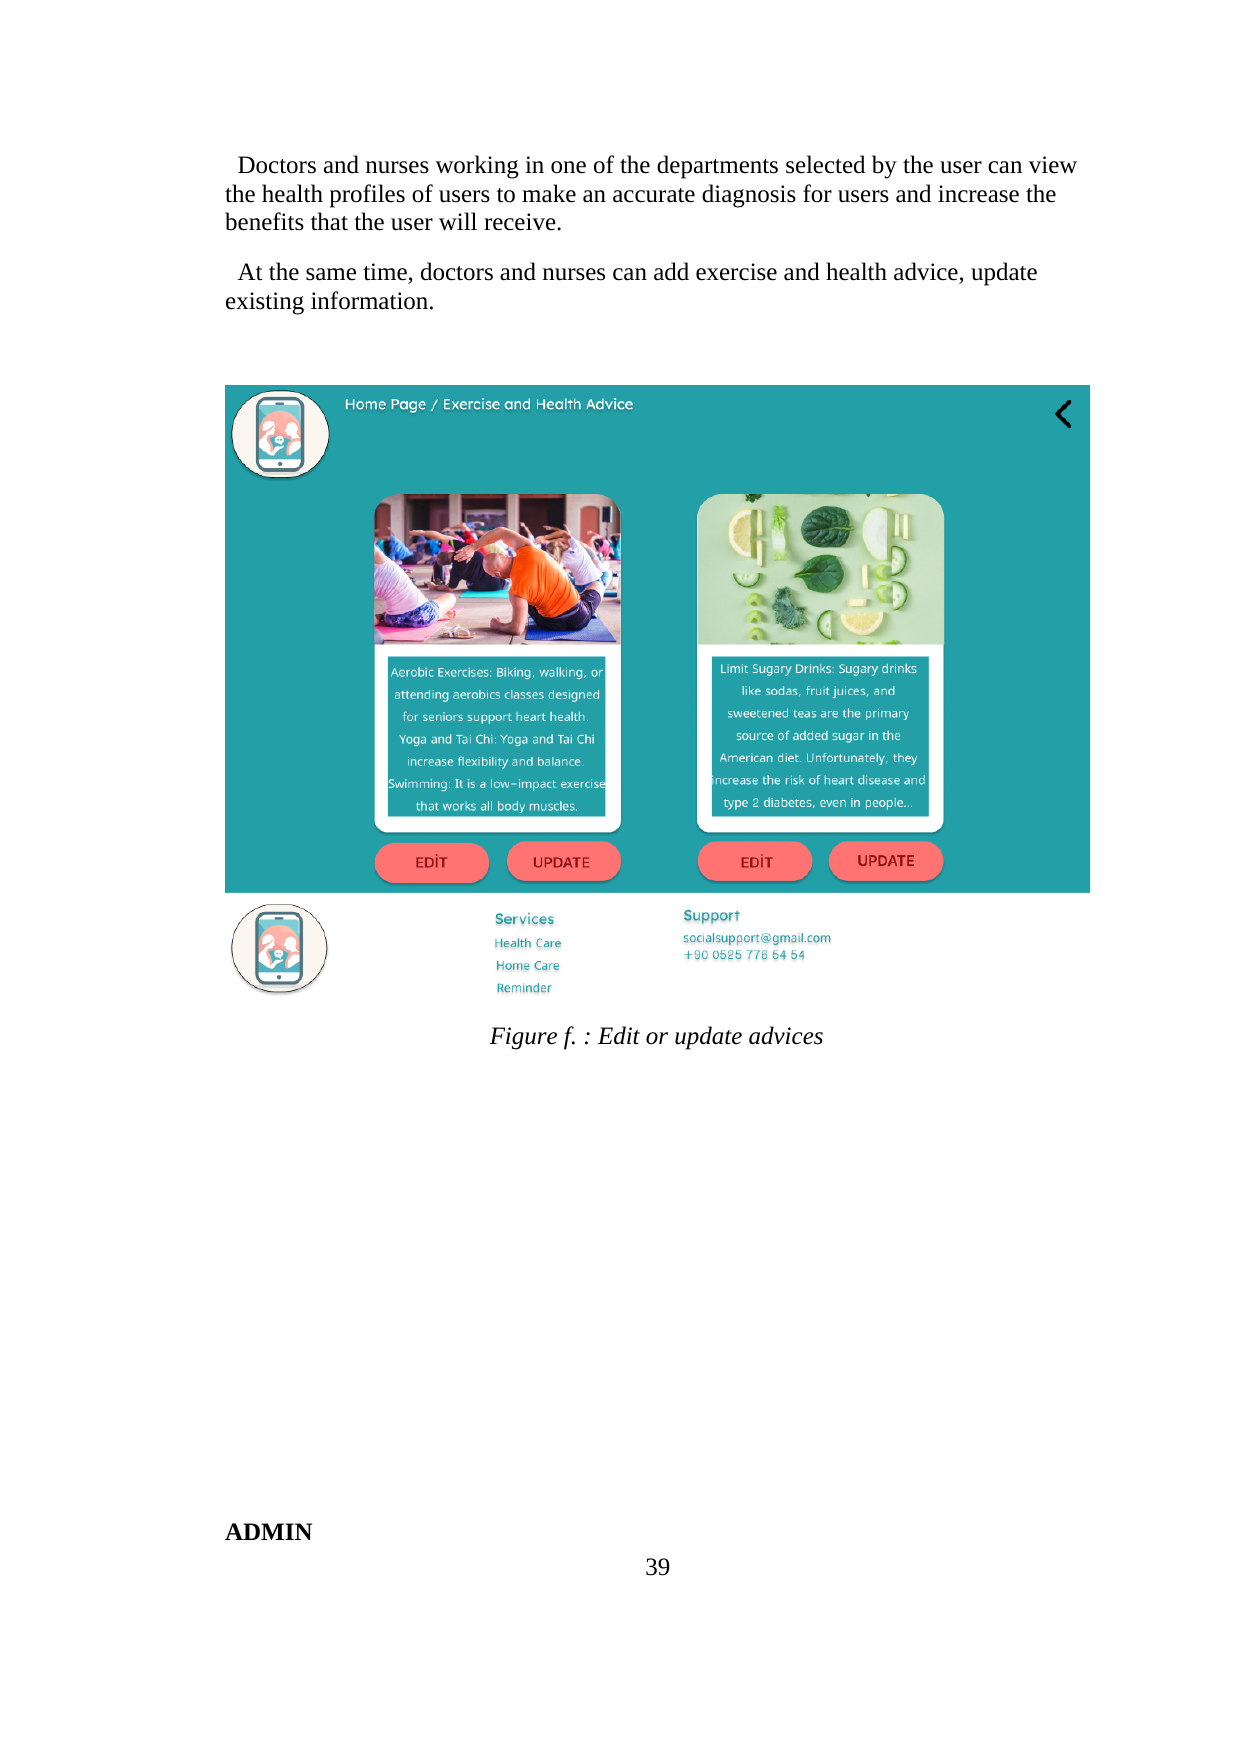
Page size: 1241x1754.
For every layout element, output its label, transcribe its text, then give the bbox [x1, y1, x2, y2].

text Doctors and nurses working in one of the departments selected by the user can view the health profiles of users to make an accurate diagnosis for users and increase the benefits that the user will receive. [225, 150, 1090, 236]
text ADMIN [225, 1517, 1090, 1546]
picture [225, 385, 1091, 1001]
text At the same time, doctors and nurses can add exercise and health advice, update existing information. [225, 257, 1090, 314]
text Figure f. : Edit or update advices [225, 1021, 1090, 1050]
